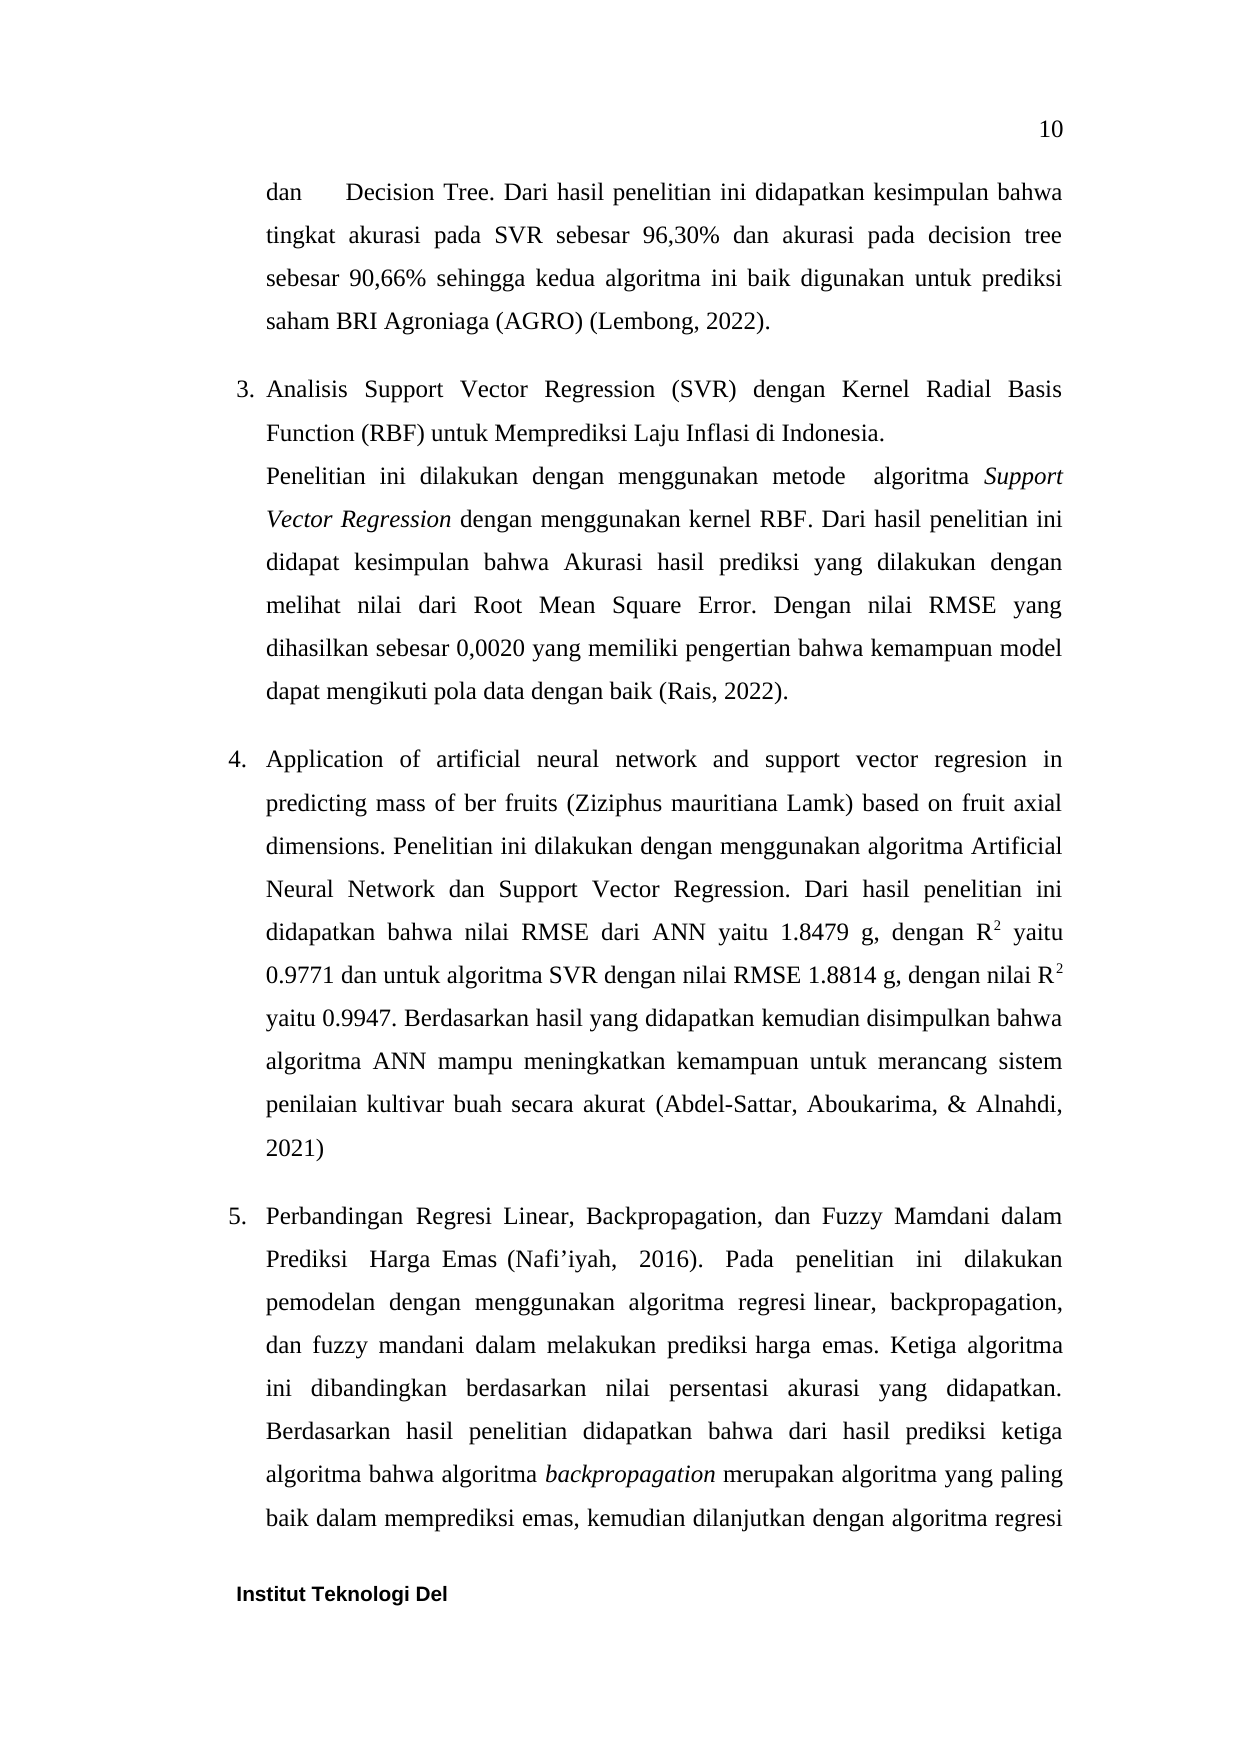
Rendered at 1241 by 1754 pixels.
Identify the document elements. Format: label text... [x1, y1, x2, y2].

list Application of artificial neural network and support vector regresion in predicting mass of ber fruits (Ziziphus mauritiana Lamk) based on fruit axial dimensions. Penelitian ini dilakukan dengan menggunakan algoritma Artificial Neural Network dan Support Vector Regression. Dari hasil penelitian ini didapatkan bahwa nilai RMSE dari ANN yaitu 1.8479 g, dengan R2 yaitu 0.9771 dan untuk algoritma SVR dengan nilai RMSE 1.8814 g, dengan nilai R2 yaitu 0.9947. Berdasarkan hasil yang didapatkan kemudian disimpulkan bahwa algoritma ANN mampu meningkatkan kemampuan untuk merancang sistem penilaian kultivar buah secara akurat (Abdel-Sattar, Aboukarima, & Alnahdi, 2021) [228, 744, 1063, 1161]
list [228, 1201, 1063, 1531]
list Analisis Support Vector Regression (SVR) dengan Kernel Radial Basis Function (RBF) untuk Memprediksi Laju Inflasi di Indonesia. [236, 374, 1063, 446]
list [236, 177, 1063, 335]
text Penelitian ini dilakukan dengan menggunakan metode algoritma Support Vector Regression dengan menggunakan kernel RBF. Dari hasil penelitian ini didapat kesimpulan bahwa Akurasi hasil prediksi yang dilakukan dengan melihat nilai dari Root Mean Square Error. Dengan nilai RMSE yang dihasilkan sebesar 0,0020 yang memiliki pengertian bahwa kemampuan model dapat mengikuti pola data dengan baik (Rais, 2022). [266, 461, 1063, 705]
